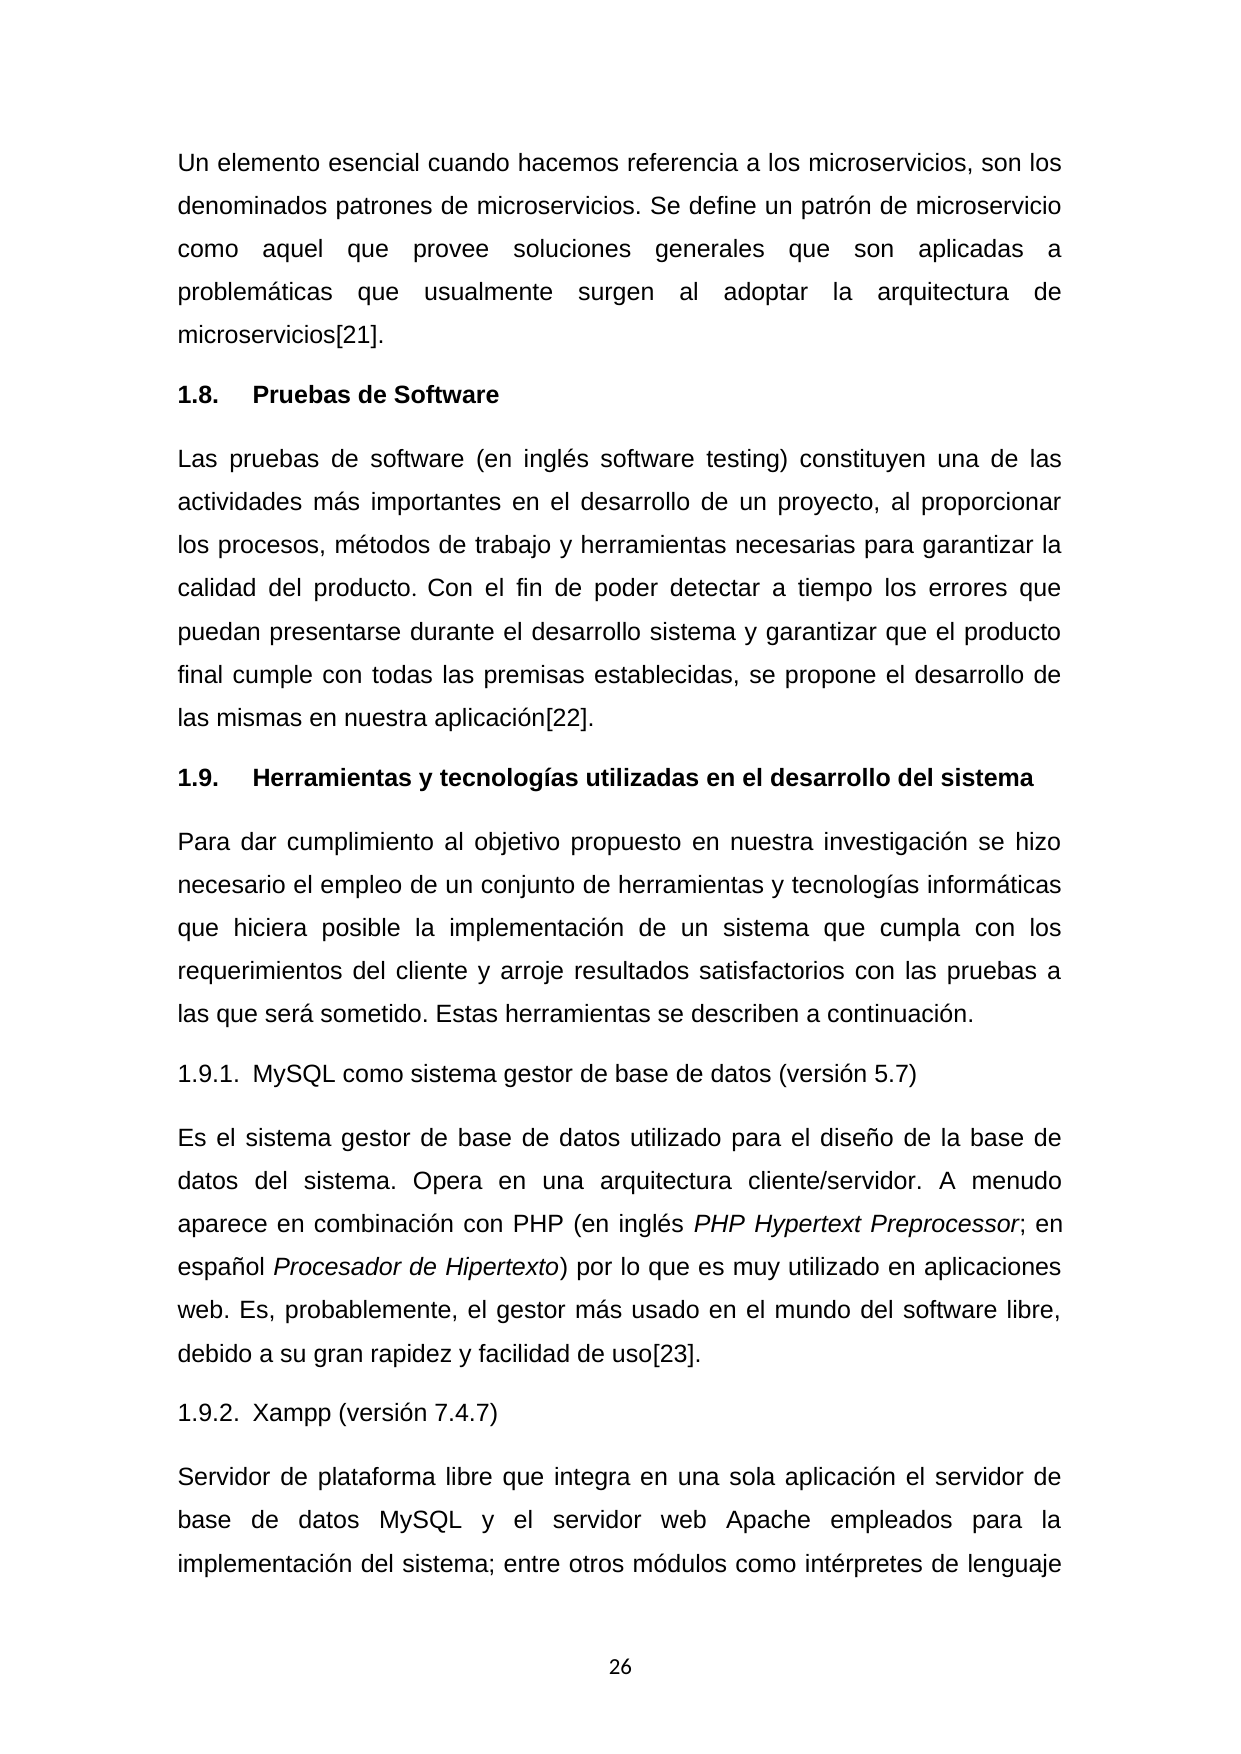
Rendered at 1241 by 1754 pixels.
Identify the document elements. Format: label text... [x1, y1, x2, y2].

list MySQL como sistema gestor de base de datos (versión 5.7) [177, 1059, 1063, 1088]
list Herramientas y tecnologías utilizadas en el desarrollo del sistema [177, 763, 1063, 792]
text Es el sistema gestor de base de datos utilizado para el diseño de la base de datos del sistema. Opera en una arquitectura cliente/servidor. A menudo aparece en combinación con PHP (en inglés PHP Hypertext Preprocessor; en español Procesador de Hipertexto) por lo que es muy utilizado en aplicaciones web. Es, probablemente, el gestor más usado en el mundo del software libre, debido a su gran rapidez y facilidad de uso[23]. [177, 1123, 1063, 1367]
list Xampp (versión 7.4.7) [177, 1398, 1063, 1427]
text Un elemento esencial cuando hacemos referencia a los microservicios, son los denominados patrones de microservicios. Se define un patrón de microservicio como aquel que provee soluciones generales que son aplicadas a problemáticas que usualmente surgen al adoptar la arquitectura de microservicios[21]. [177, 148, 1063, 349]
list Pruebas de Software [177, 380, 1063, 409]
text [177, 1462, 1063, 1577]
text Para dar cumplimiento al objetivo propuesto en nuestra investigación se hizo necesario el empleo de un conjunto de herramientas y tecnologías informáticas que hiciera posible la implementación de un sistema que cumpla con los requerimientos del cliente y arroje resultados satisfactorios con las pruebas a las que será sometido. Estas herramientas se describen a continuación. [177, 827, 1063, 1028]
text Las pruebas de software (en inglés software testing) constituyen una de las actividades más importantes en el desarrollo de un proyecto, al proporcionar los procesos, métodos de trabajo y herramientas necesarias para garantizar la calidad del producto. Con el fin de poder detectar a tiempo los errores que puedan presentarse durante el desarrollo sistema y garantizar que el producto final cumple con todas las premisas establecidas, se propone el desarrollo de las mismas en nuestra aplicación[22]. [177, 444, 1063, 732]
